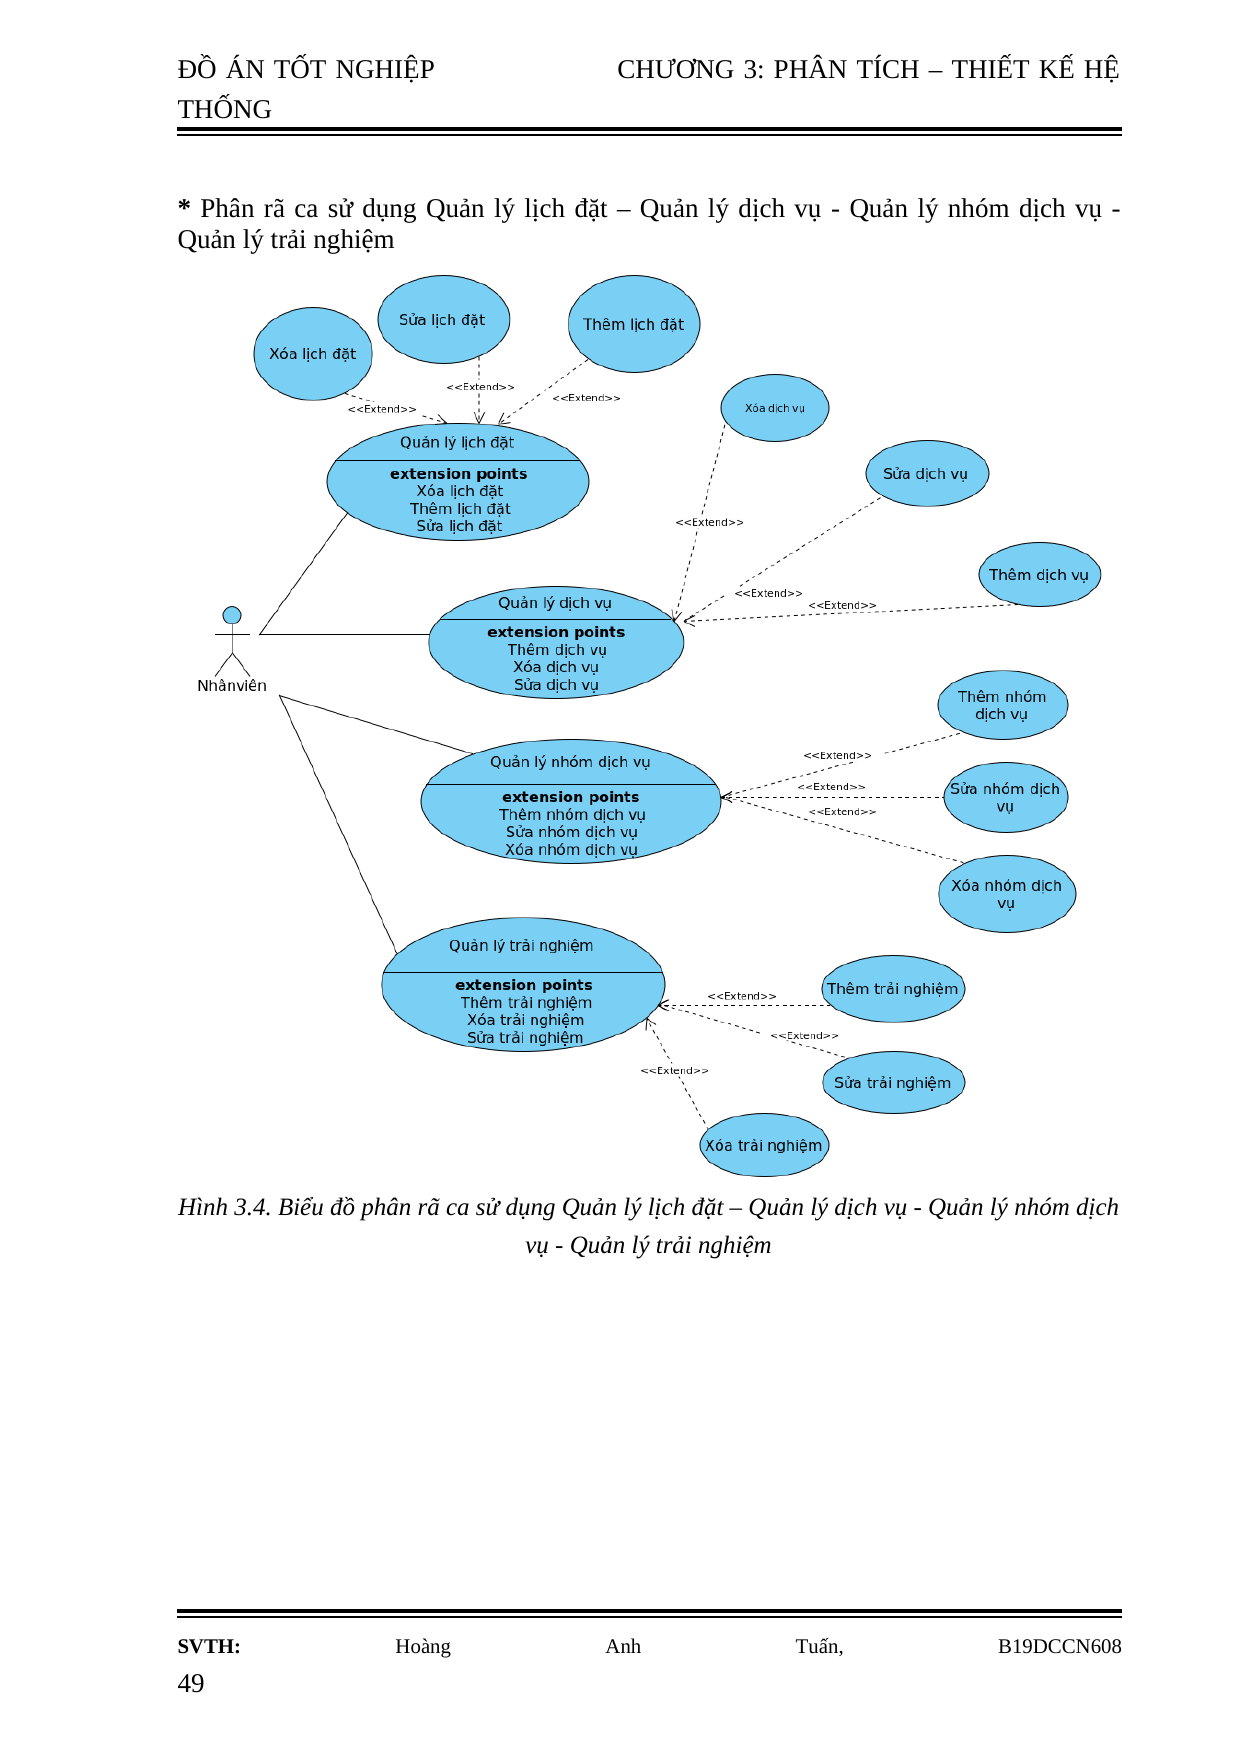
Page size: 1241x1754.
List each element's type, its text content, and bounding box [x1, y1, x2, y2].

text * Phân rã ca sử dụng Quản lý lịch đặt – Quản lý dịch vụ - Quản lý nhóm dịch vụ - Quản lý trải nghiệm [177, 192, 1122, 254]
text Hình 3.4. Biểu đồ phân rã ca sử dụng Quản lý lịch đặt – Quản lý dịch vụ - Quản lý nhóm dịch vụ - Quản lý trải nghiệm [177, 1192, 1122, 1258]
picture [187, 260, 1113, 1187]
